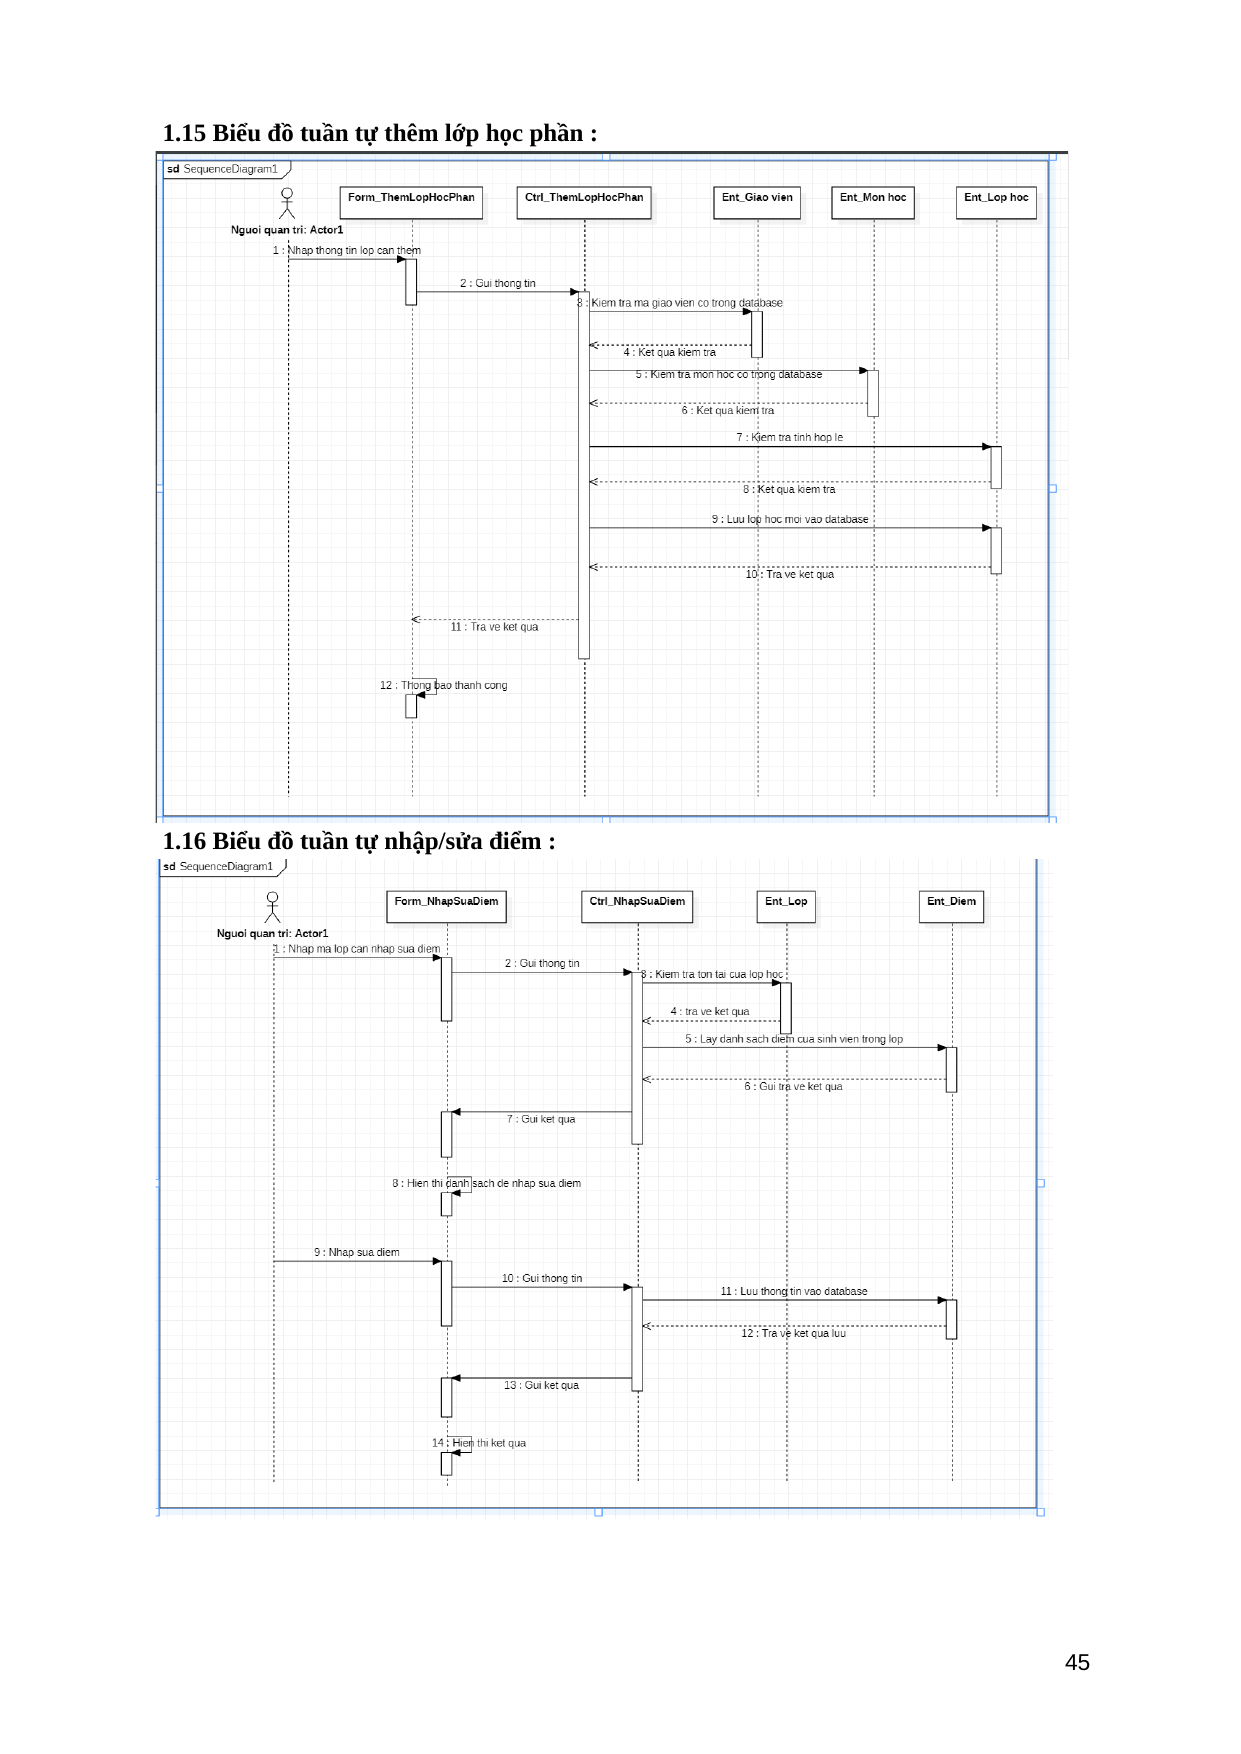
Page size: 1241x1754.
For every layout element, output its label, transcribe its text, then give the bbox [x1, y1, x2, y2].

subtitle 1.16 Biểu đồ tuần tự nhập/sửa điểm : [162, 826, 1090, 855]
picture [155, 151, 1069, 823]
subtitle 1.15 Biểu đồ tuần tự thêm lớp học phần : [162, 118, 1090, 147]
picture [155, 859, 1053, 1519]
